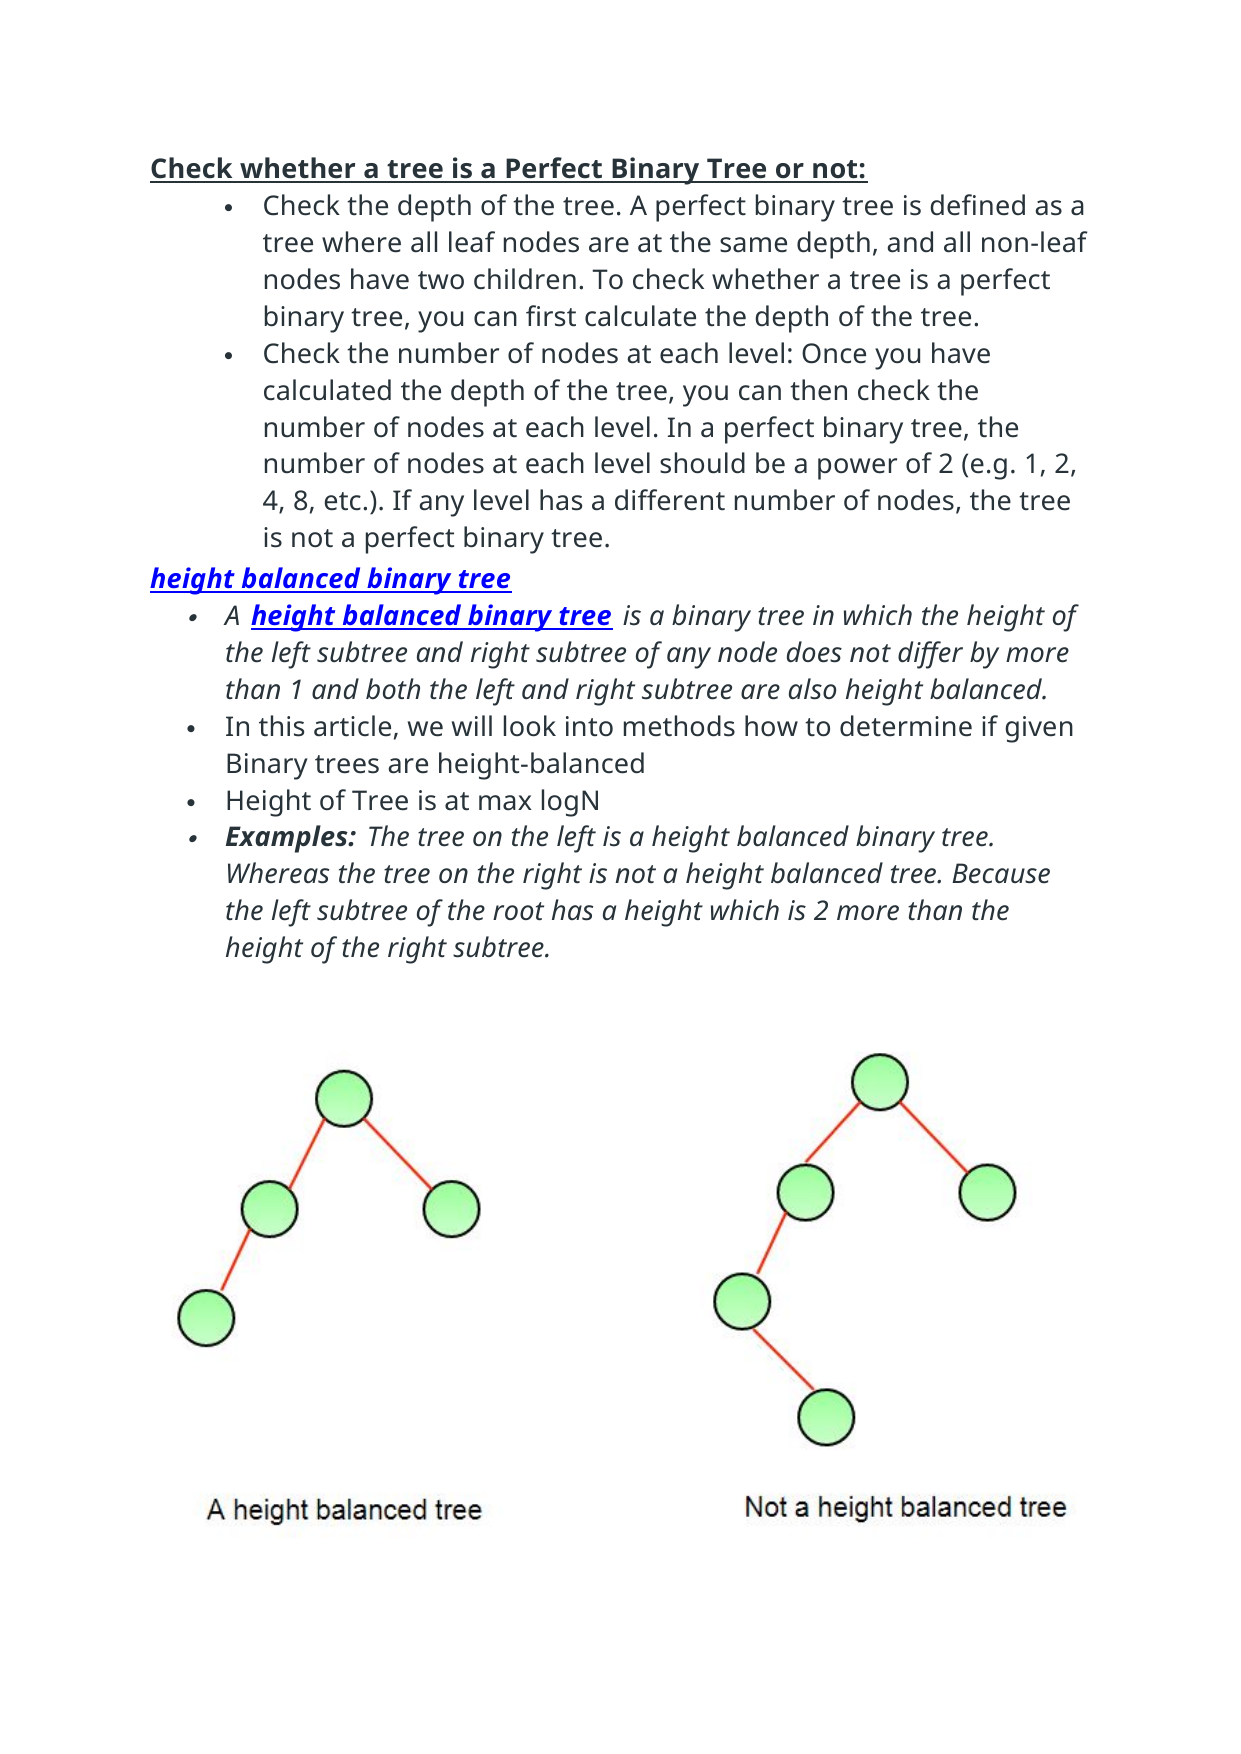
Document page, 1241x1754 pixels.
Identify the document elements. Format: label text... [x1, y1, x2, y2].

list Examples: The tree on the left is a height balanced binary tree. Whereas the tree on the right is not a height balanced tree. Because the left subtree of the root has a height which is 2 more than the height of the right subtree. [187, 818, 1090, 965]
subtitle height balanced binary tree [150, 560, 1090, 597]
text Check whether a tree is a Perfect Binary Tree or not: [150, 150, 1090, 187]
list Check the number of nodes at each level: Once you have calculated the depth of the tree, you can then check the number of nodes at each level. In a perfect binary tree, the number of nodes at each level should be a power of 2 (e.g. 1, 2, 4, 8, etc.). If any level has a different number of nodes, the tree is not a perfect binary tree. [225, 334, 1090, 556]
picture [150, 1031, 1091, 1550]
list Check the depth of the tree. A perfect binary tree is defined as a tree where all leaf nodes are at the same depth, and all non-leaf nodes have two children. To check whether a tree is a perfect binary tree, you can first calculate the depth of the tree. [225, 187, 1090, 334]
list In this article, we will look into methods how to determine if given Binary trees are height-balanced [187, 707, 1090, 781]
list Height of Tree is at max logN [187, 781, 1090, 818]
list A height balanced binary tree is a binary tree in which the height of the left subtree and right subtree of any node does not differ by more than 1 and both the left and right subtree are also height balanced. [187, 597, 1090, 707]
